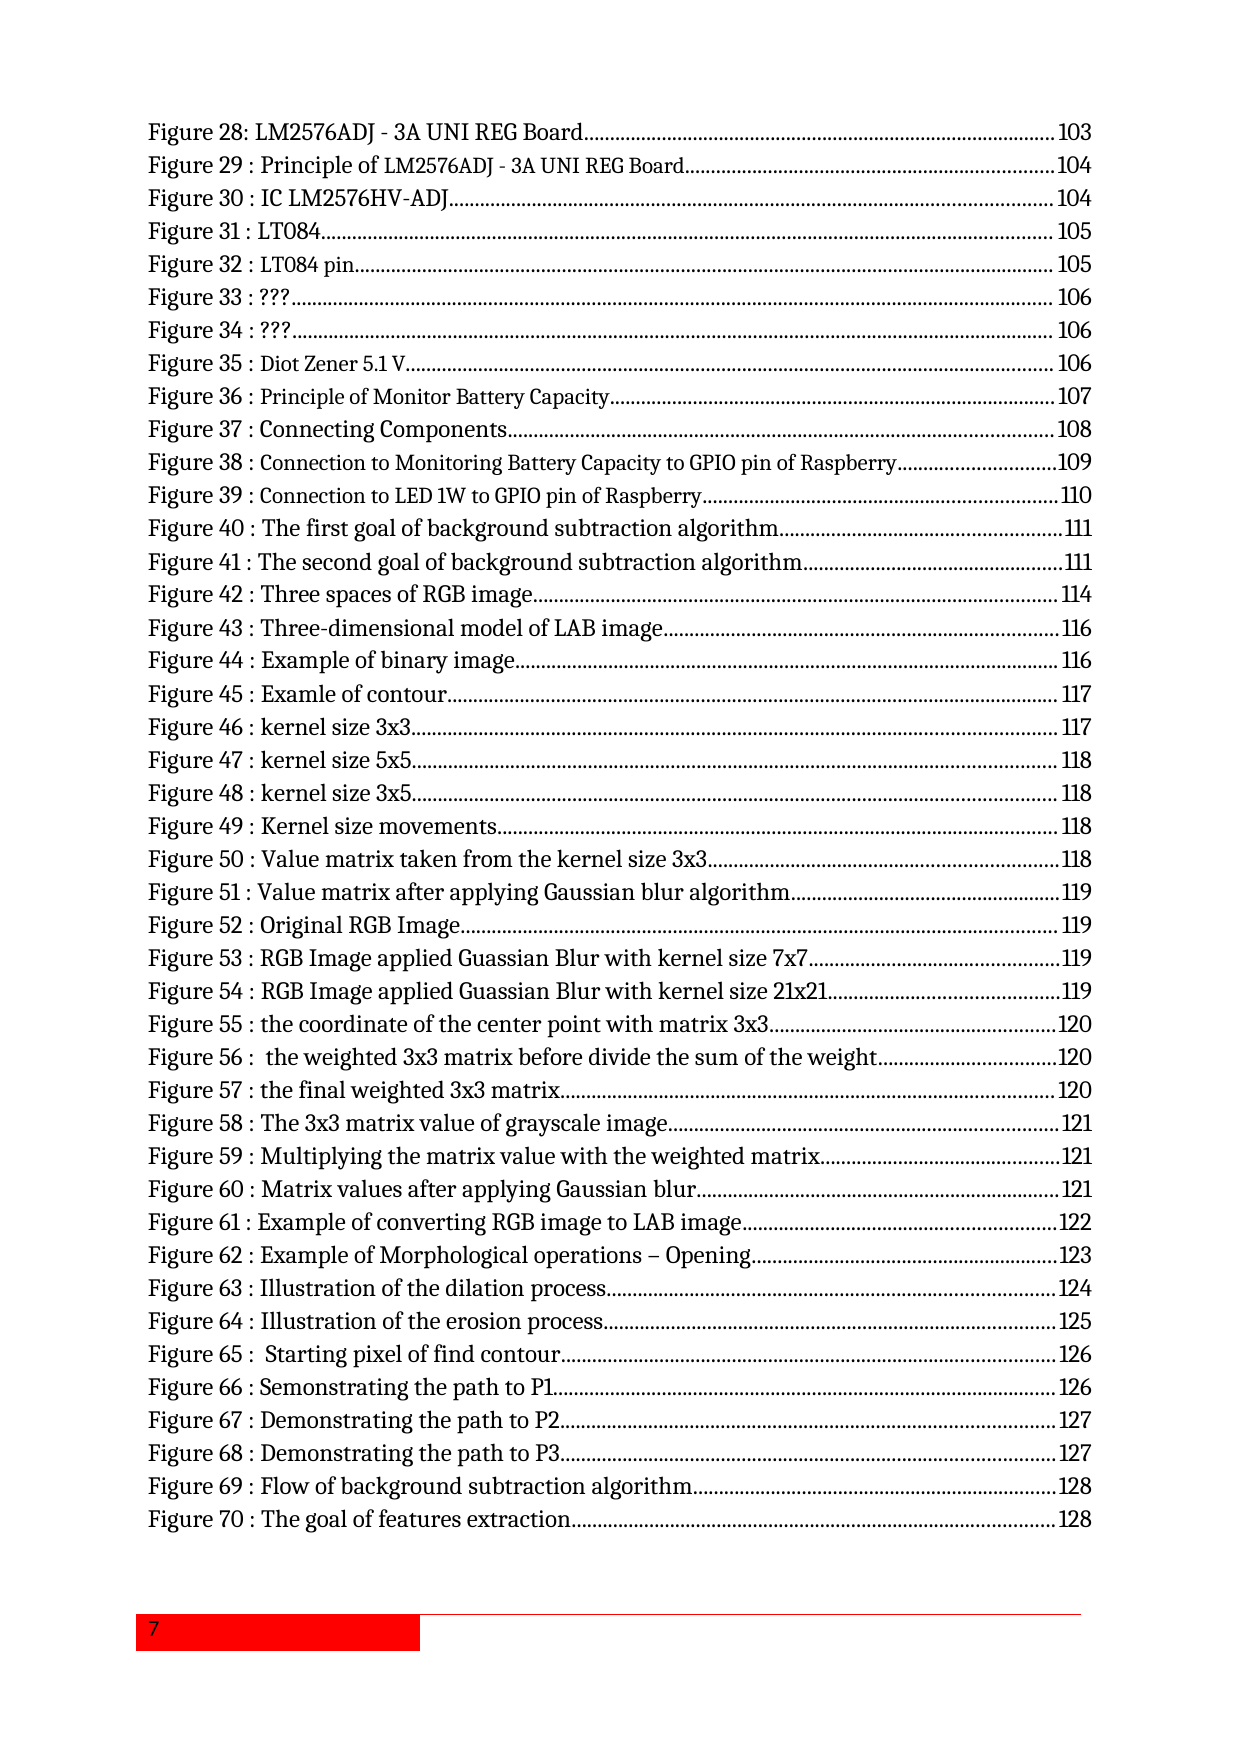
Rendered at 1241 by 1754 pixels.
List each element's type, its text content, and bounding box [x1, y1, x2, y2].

text Figure 34 : ??? 106 [148, 316, 1092, 345]
text Figure 63 : Illustration of the dilation process 124 [148, 1274, 1092, 1303]
text Figure 46 : kernel size 3x3 117 [148, 712, 1092, 741]
text Figure 30 : IC LM2576HV-ADJ 104 [148, 184, 1092, 213]
text Figure 53 : RGB Image applied Guassian Blur with kernel size 7x7 119 [148, 944, 1092, 972]
text Figure 29 : Principle of LM2576ADJ - 3A UNI REG Board 104 [148, 151, 1092, 180]
text Figure 32 : LT084 pin 105 [148, 250, 1092, 279]
text Figure 35 : Diot Zener 5.1 V 106 [148, 349, 1092, 378]
text Figure 44 : Example of binary image 116 [148, 646, 1092, 675]
text Figure 49 : Kernel size movements 118 [148, 812, 1092, 840]
text Figure 70 : The goal of features extraction 128 [148, 1505, 1092, 1534]
text Figure 52 : Original RGB Image 119 [148, 911, 1092, 939]
text Figure 61 : Example of converting RGB image to LAB image 122 [148, 1208, 1092, 1237]
text Figure 50 : Value matrix taken from the kernel size 3x3 118 [148, 844, 1092, 873]
text Figure 68 : Demonstrating the path to P3 127 [148, 1439, 1092, 1468]
text Figure 47 : kernel size 5x5 118 [148, 746, 1092, 774]
text Figure 69 : Flow of background subtraction algorithm 128 [148, 1472, 1092, 1501]
text Figure 51 : Value matrix after applying Gaussian blur algorithm 119 [148, 878, 1092, 906]
text Figure 40 : The first goal of background subtraction algorithm 111 [148, 514, 1092, 543]
text Figure 57 : the final weighted 3x3 matrix 120 [148, 1076, 1092, 1104]
text Figure 60 : Matrix values after applying Gaussian blur 121 [148, 1175, 1092, 1203]
text Figure 39 : Connection to LED 1W to GPIO pin of Raspberry 110 [148, 481, 1092, 510]
text Figure 28: LM2576ADJ - 3A UNI REG Board 103 [148, 118, 1092, 147]
text Figure 62 : Example of Morphological operations – Opening 123 [148, 1241, 1092, 1269]
text Figure 33 : ??? 106 [148, 283, 1092, 312]
text Figure 56 : the weighted 3x3 matrix before divide the sum of the weight 120 [148, 1043, 1092, 1071]
text Figure 59 : Multiplying the matrix value with the weighted matrix 121 [148, 1142, 1092, 1171]
text Figure 58 : The 3x3 matrix value of grayscale image 121 [148, 1109, 1092, 1137]
text Figure 36 : Principle of Monitor Battery Capacity 107 [148, 382, 1092, 411]
text Figure 42 : Three spaces of RGB image 114 [148, 580, 1092, 609]
text Figure 31 : LT084 105 [148, 217, 1092, 246]
text Figure 65 : Starting pixel of find contour 126 [148, 1340, 1092, 1369]
text Figure 43 : Three-dimensional model of LAB image 116 [148, 613, 1092, 642]
text Figure 54 : RGB Image applied Guassian Blur with kernel size 21x21 119 [148, 977, 1092, 1005]
text Figure 37 : Connecting Components 108 [148, 415, 1092, 444]
text Figure 66 : Semonstrating the path to P1 126 [148, 1373, 1092, 1402]
text Figure 67 : Demonstrating the path to P2 127 [148, 1406, 1092, 1435]
text Figure 64 : Illustration of the erosion process 125 [148, 1307, 1092, 1336]
text Figure 45 : Examle of contour 117 [148, 679, 1092, 708]
text Figure 55 : the coordinate of the center point with matrix 3x3 120 [148, 1010, 1092, 1038]
text Figure 48 : kernel size 3x5 118 [148, 778, 1092, 807]
text Figure 41 : The second goal of background subtraction algorithm 111 [148, 547, 1092, 576]
text Figure 38 : Connection to Monitoring Battery Capacity to GPIO pin of Raspberry 109 [148, 448, 1092, 477]
